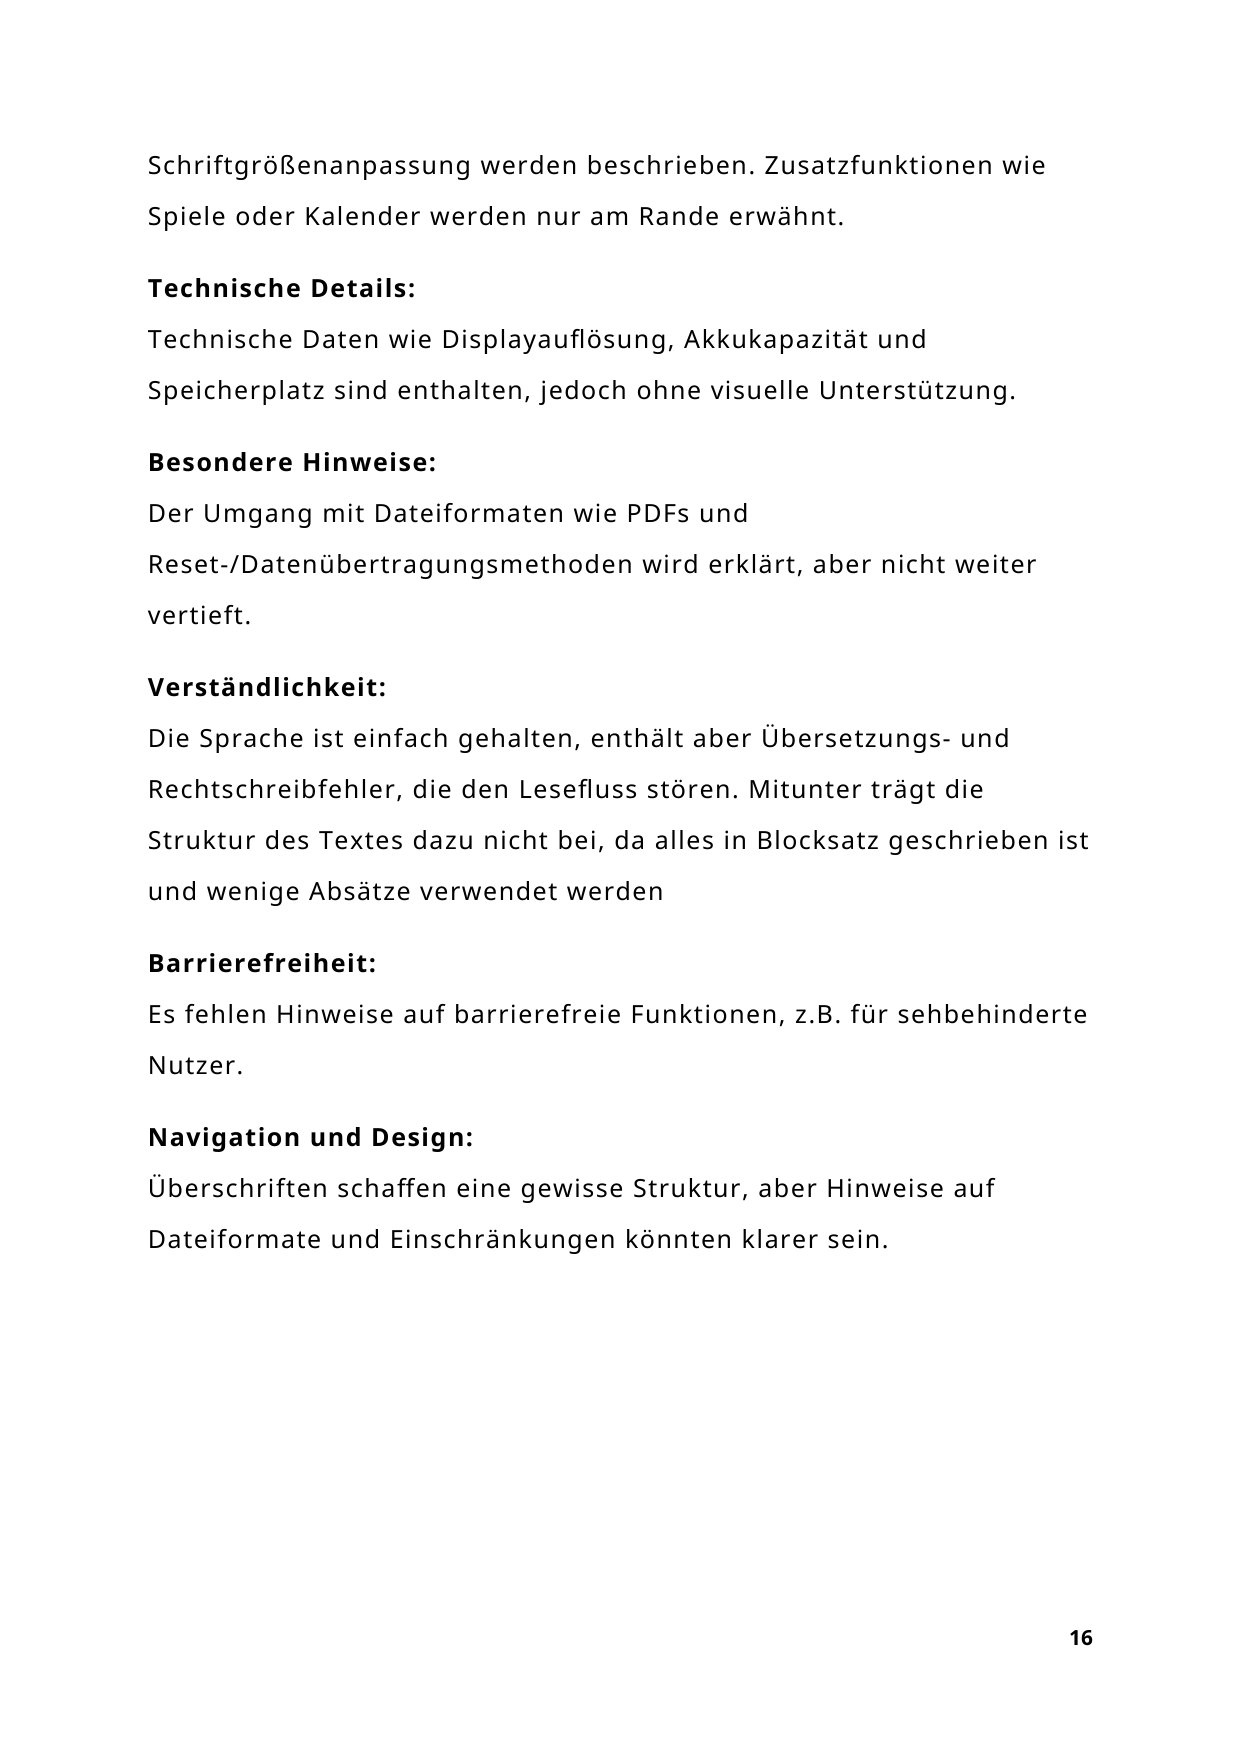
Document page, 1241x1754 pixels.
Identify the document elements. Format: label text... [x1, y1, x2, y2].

text Besondere Hinweise: Der Umgang mit Dateiformaten wie PDFs und Reset-/Datenübertragungsmethoden wird erklärt, aber nicht weiter vertieft. [148, 444, 1093, 632]
text Technische Details: Technische Daten wie Displayauflösung, Akkukapazität und Speicherplatz sind enthalten, jedoch ohne visuelle Unterstützung. [148, 271, 1093, 407]
text Verständlichkeit: Die Sprache ist einfach gehalten, enthält aber Übersetzungs- und Rechtschreibfehler, die den Lesefluss stören. Mitunter trägt die Struktur des Textes dazu nicht bei, da alles in Blocksatz geschrieben ist und wenige Absätze verwendet werden [148, 669, 1093, 908]
text Navigation und Design: Überschriften schaffen eine gewisse Struktur, aber Hinweise auf Dateiformate und Einschränkungen könnten klarer sein. [148, 1119, 1093, 1256]
text Barrierefreiheit: Es fehlen Hinweise auf barrierefreie Funktionen, z.B. für sehbehinderte Nutzer. [148, 946, 1093, 1082]
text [148, 148, 1093, 233]
